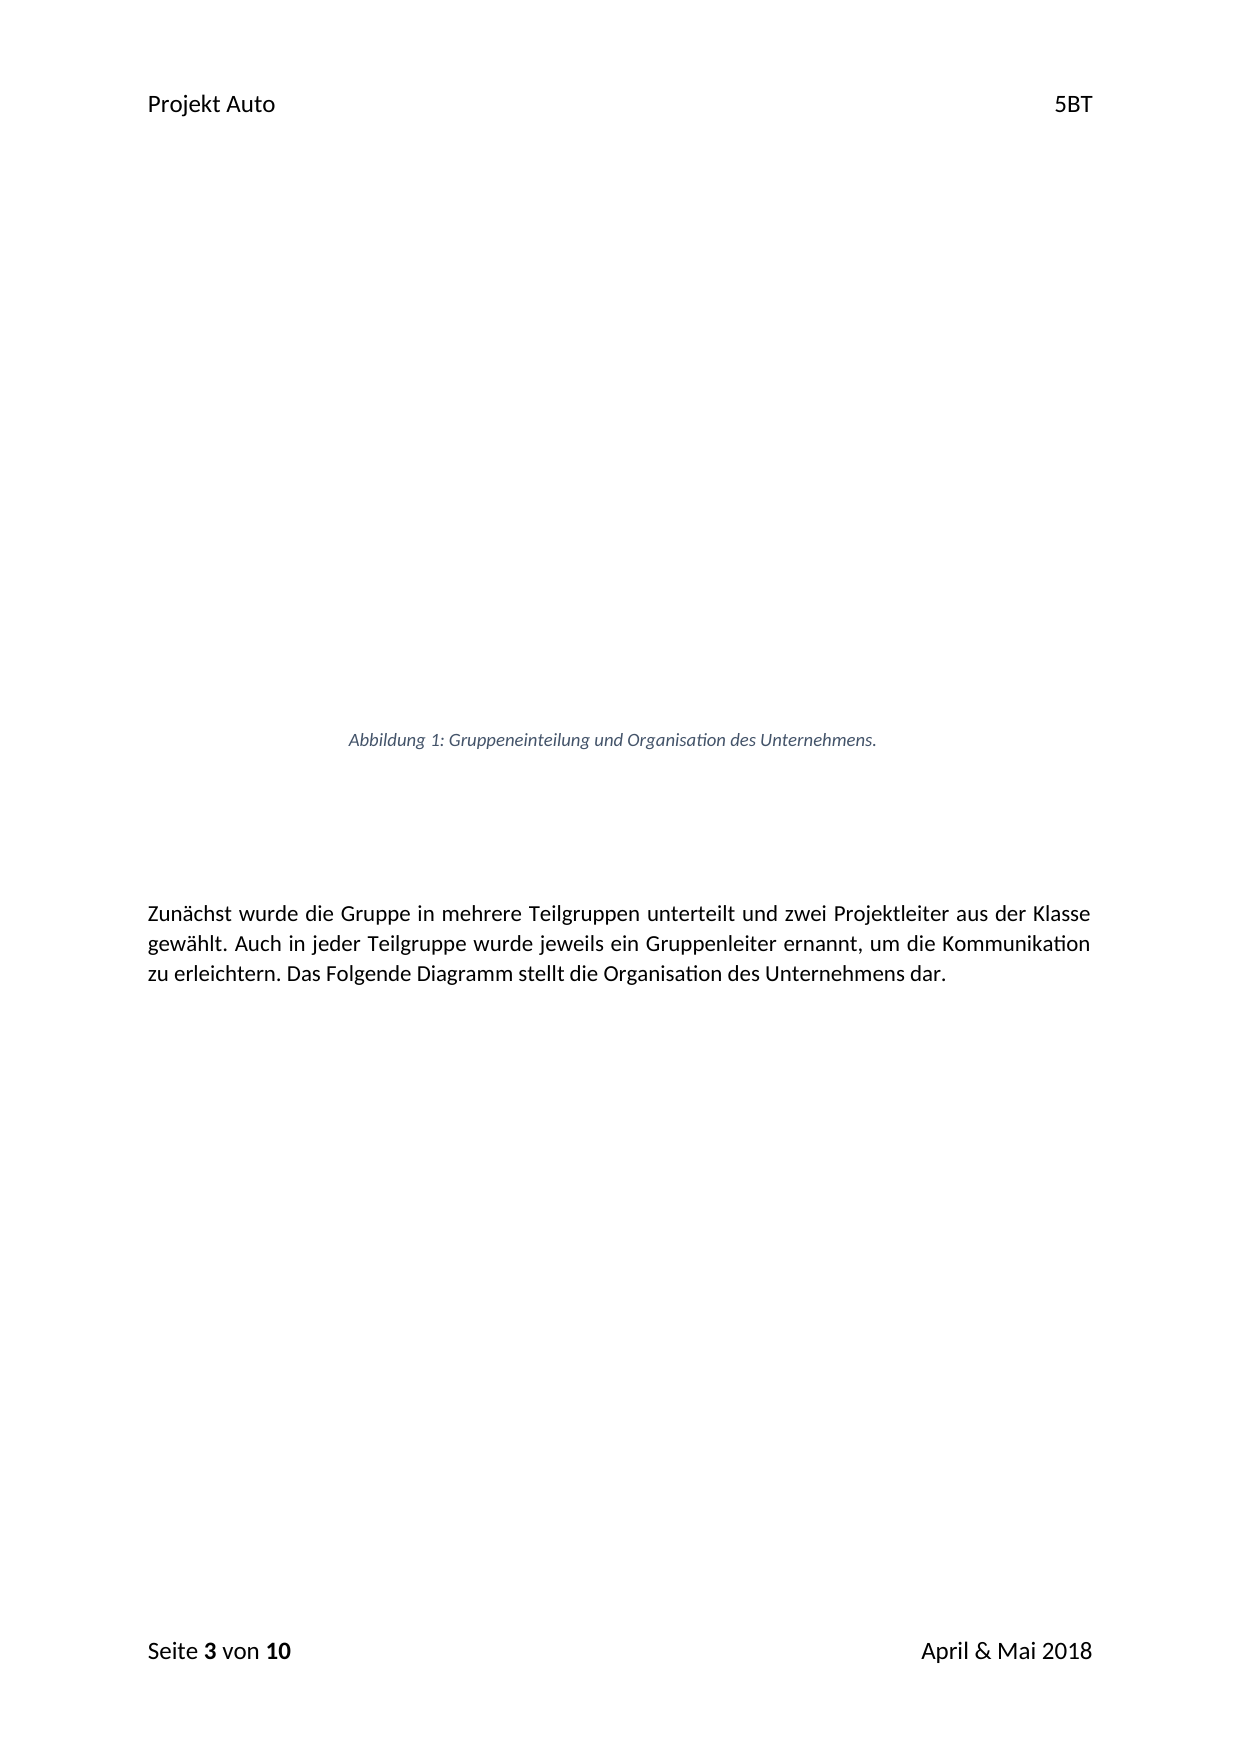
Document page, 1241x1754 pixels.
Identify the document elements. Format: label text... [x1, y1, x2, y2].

text Zunächst wurde die Gruppe in mehrere Teilgruppen unterteilt und zwei Projektleiter aus der Klasse gewählt. Auch in jeder Teilgruppe wurde jeweils ein Gruppenleiter ernannt, um die Kommunikation zu erleichtern. Das Folgende Diagramm stellt die Organisation des Unternehmens dar. [148, 148, 1093, 987]
